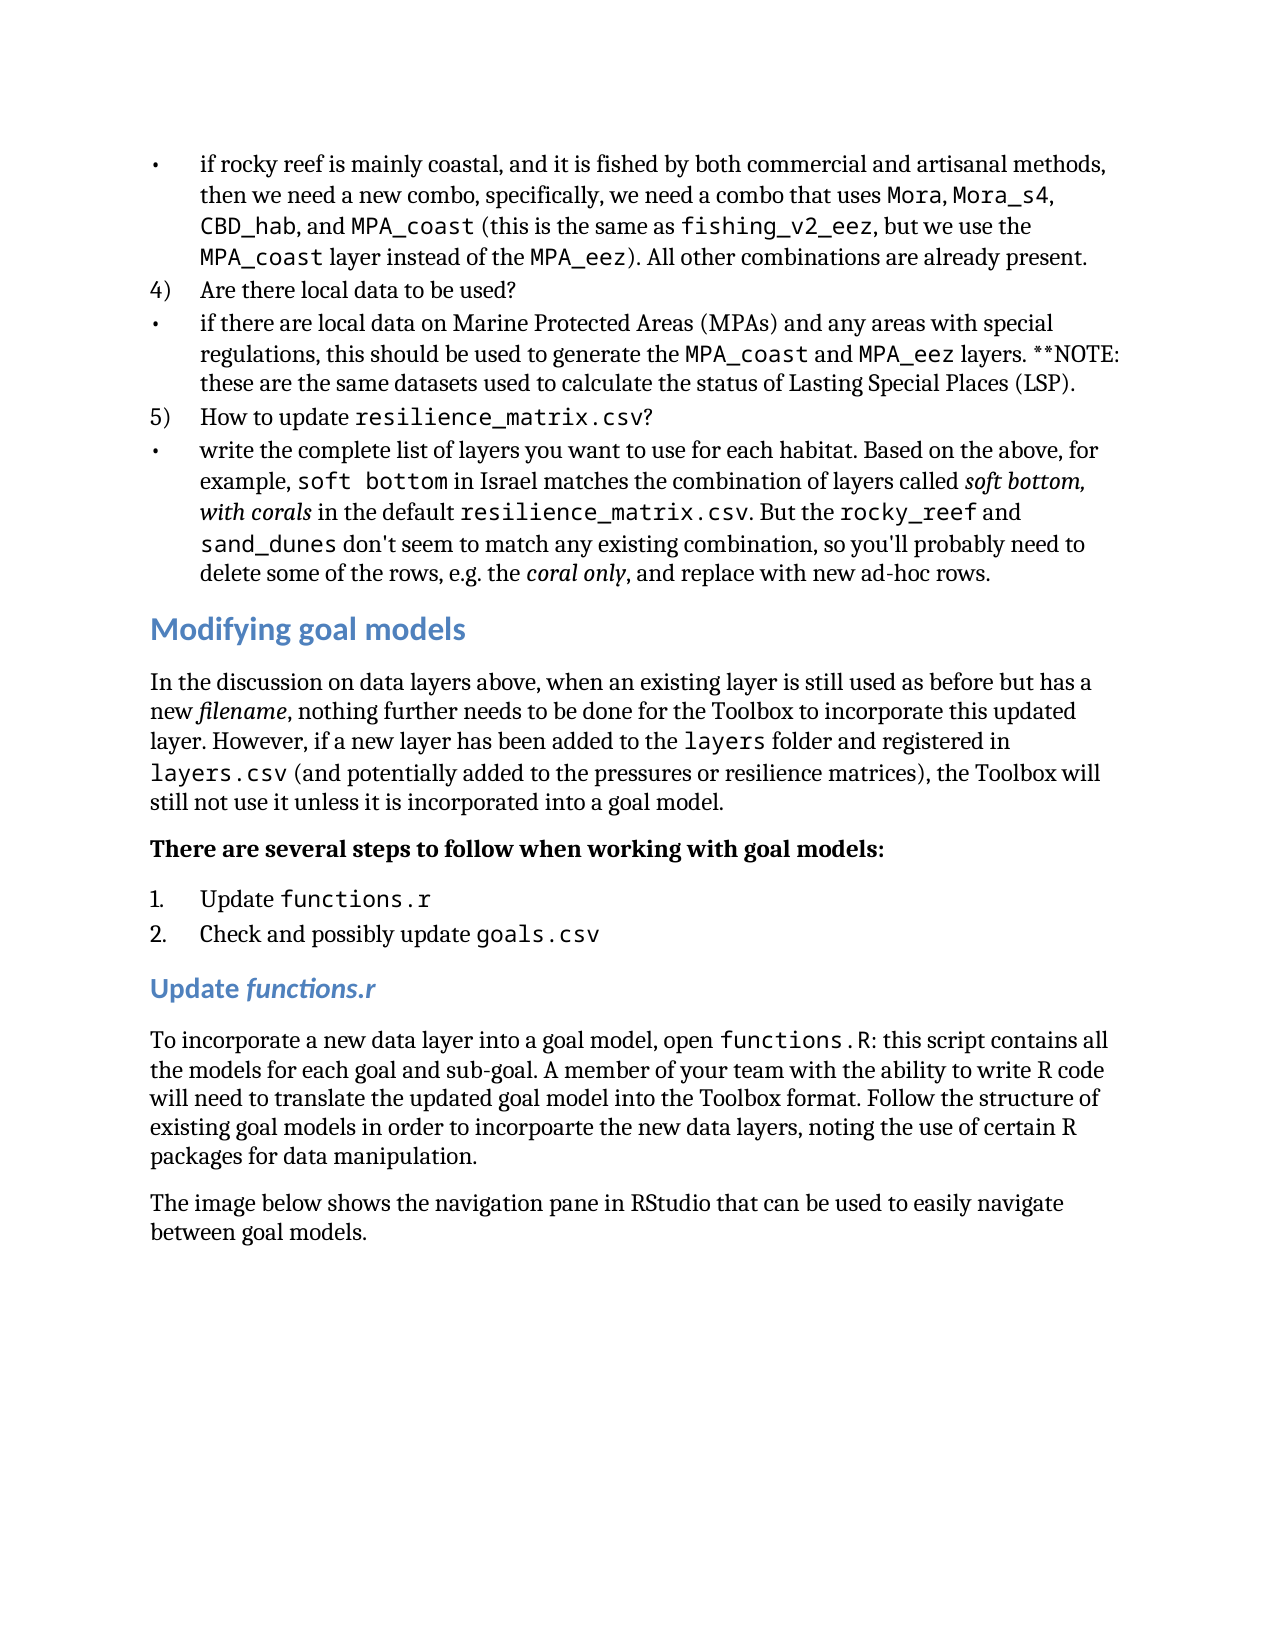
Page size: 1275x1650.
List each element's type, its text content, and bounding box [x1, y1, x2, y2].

list Update functions.r [150, 883, 1125, 914]
list How to update resilience_matrix.csv? [150, 401, 1125, 432]
list Are there local data to be used? [150, 276, 1125, 305]
text The image below shows the navigation pane in RStudio that can be used to easily navigate between goal models. [150, 1189, 1125, 1247]
list if there are local data on Marine Protected Areas (MPAs) and any areas with special regulations, this should be used to generate the MPA_coast and MPA_eez layers. **NOTE: these are the same datasets used to calculate the status of Lasting Special Places (LSP). [150, 309, 1125, 397]
list write the complete list of layers you want to use for each habitat. Based on the above, for example, soft bottom in Israel matches the combination of layers called soft bottom, with corals in the default resilience_matrix.csv. But the rocky_reef and sand_dunes don't seem to match any existing combination, so you'll probably need to delete some of the rows, e.g. the coral only, and replace with new ad-hoc rows. [150, 436, 1125, 587]
list if rocky reef is mainly coastal, and it is fished by both commercial and artisanal methods, then we need a new combo, specifically, we need a combo that uses Mora, Mora_s4, CBD_hab, and MPA_coast (this is the same as fishing_v2_eez, but we use the MPA_coast layer instead of the MPA_eez). All other combinations are already present. [150, 150, 1125, 272]
list Check and possibly update goals.csv [150, 918, 1125, 949]
subtitle Update functions.r [150, 970, 1125, 1006]
text There are several steps to follow when working with goal models: [150, 835, 1125, 864]
text In the discussion on data layers above, when an existing layer is still used as before but has a new filename, nothing further needs to be done for the Toolbox to incorporate this updated layer. However, if a new layer has been added to the layers folder and registered in layers.csv (and potentially added to the pressures or resilience matrices), the Toolbox will still not use it unless it is incorporated into a goal model. [150, 668, 1125, 817]
text To incorporate a new data layer into a goal model, open functions.R: this script contains all the models for each goal and sub-goal. A member of your team with the ability to write R code will need to translate the updated goal model into the Toolbox format. Follow the structure of existing goal models in order to incorpoarte the new data layers, noting the use of certain R packages for data manipulation. [150, 1024, 1125, 1171]
subtitle Modifying goal models [150, 608, 1125, 649]
